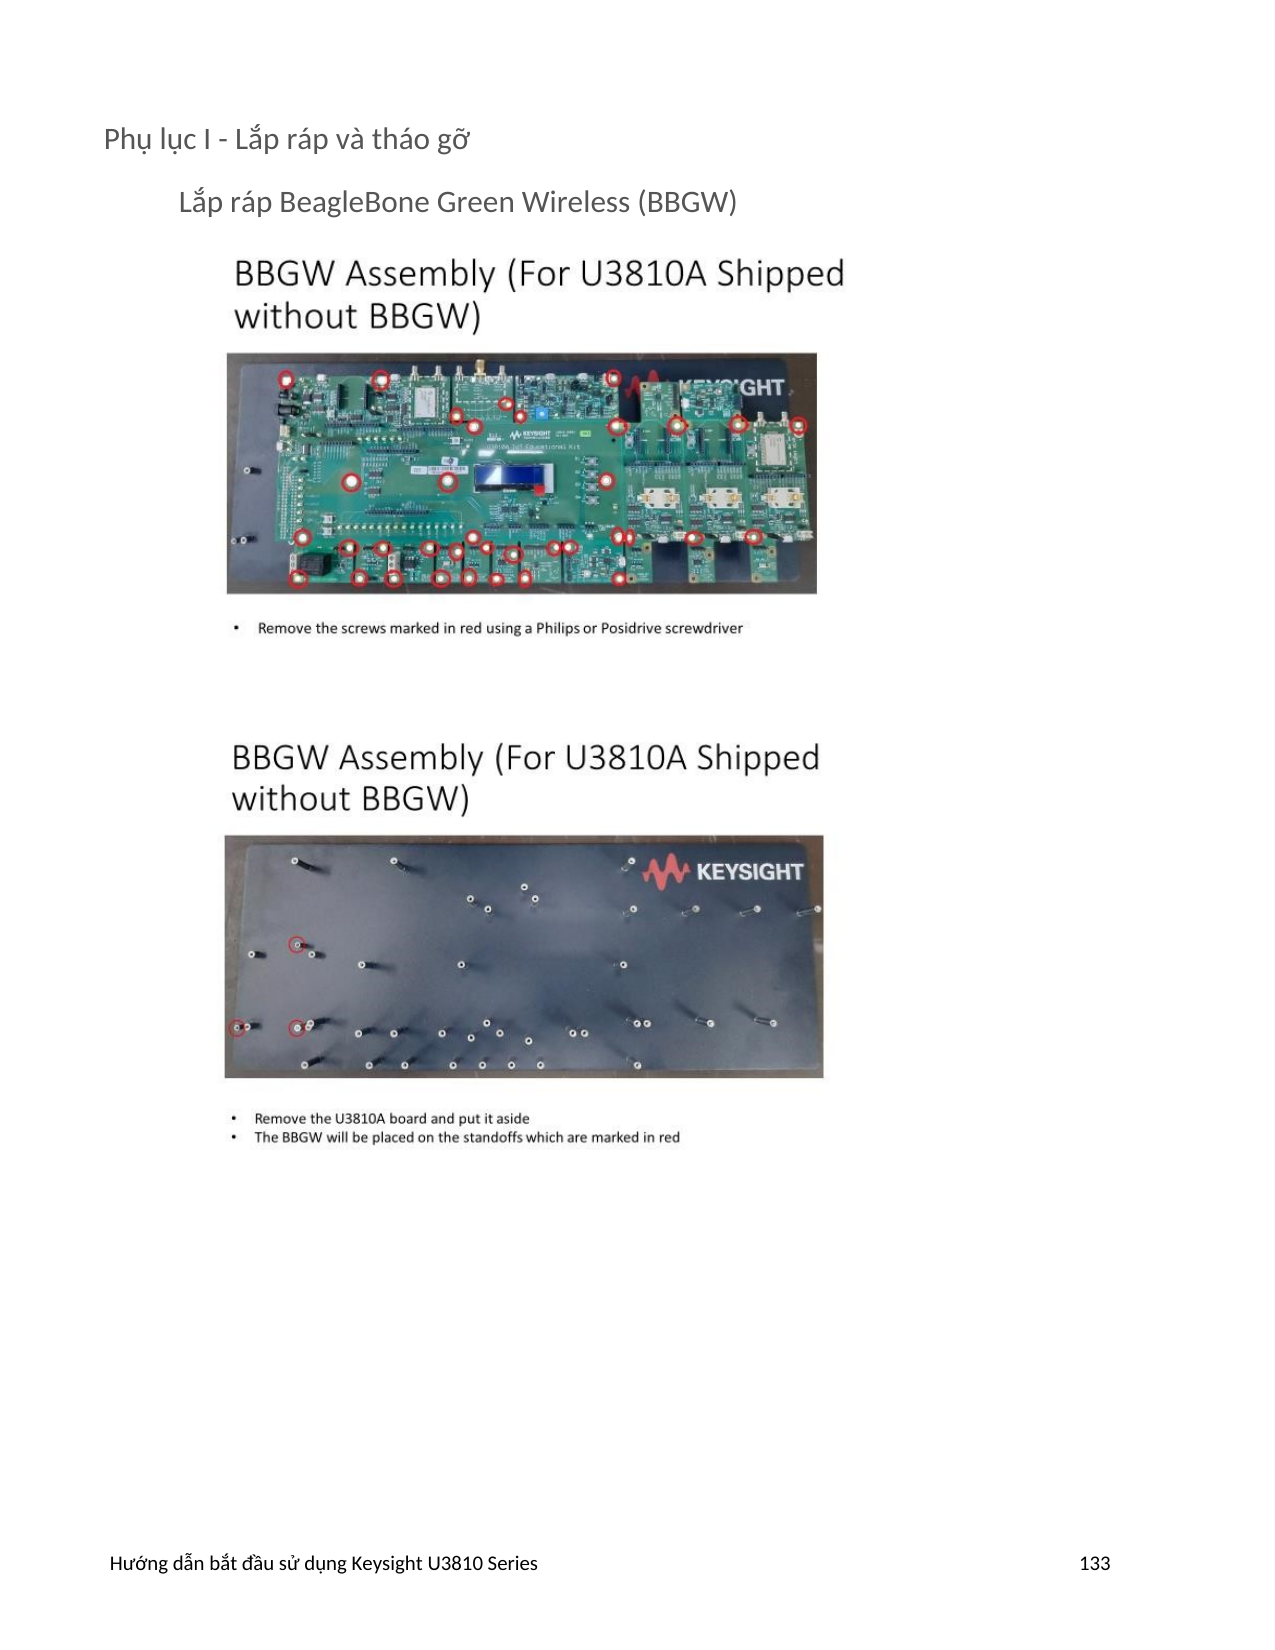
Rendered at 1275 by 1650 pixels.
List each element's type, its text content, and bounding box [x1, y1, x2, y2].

subtitle Phụ lục I - Lắp ráp và tháo gỡ [103, 119, 1189, 157]
subtitle Lắp ráp BeagleBone Green Wireless (BBGW) [178, 182, 1189, 220]
picture [167, 223, 1038, 1177]
